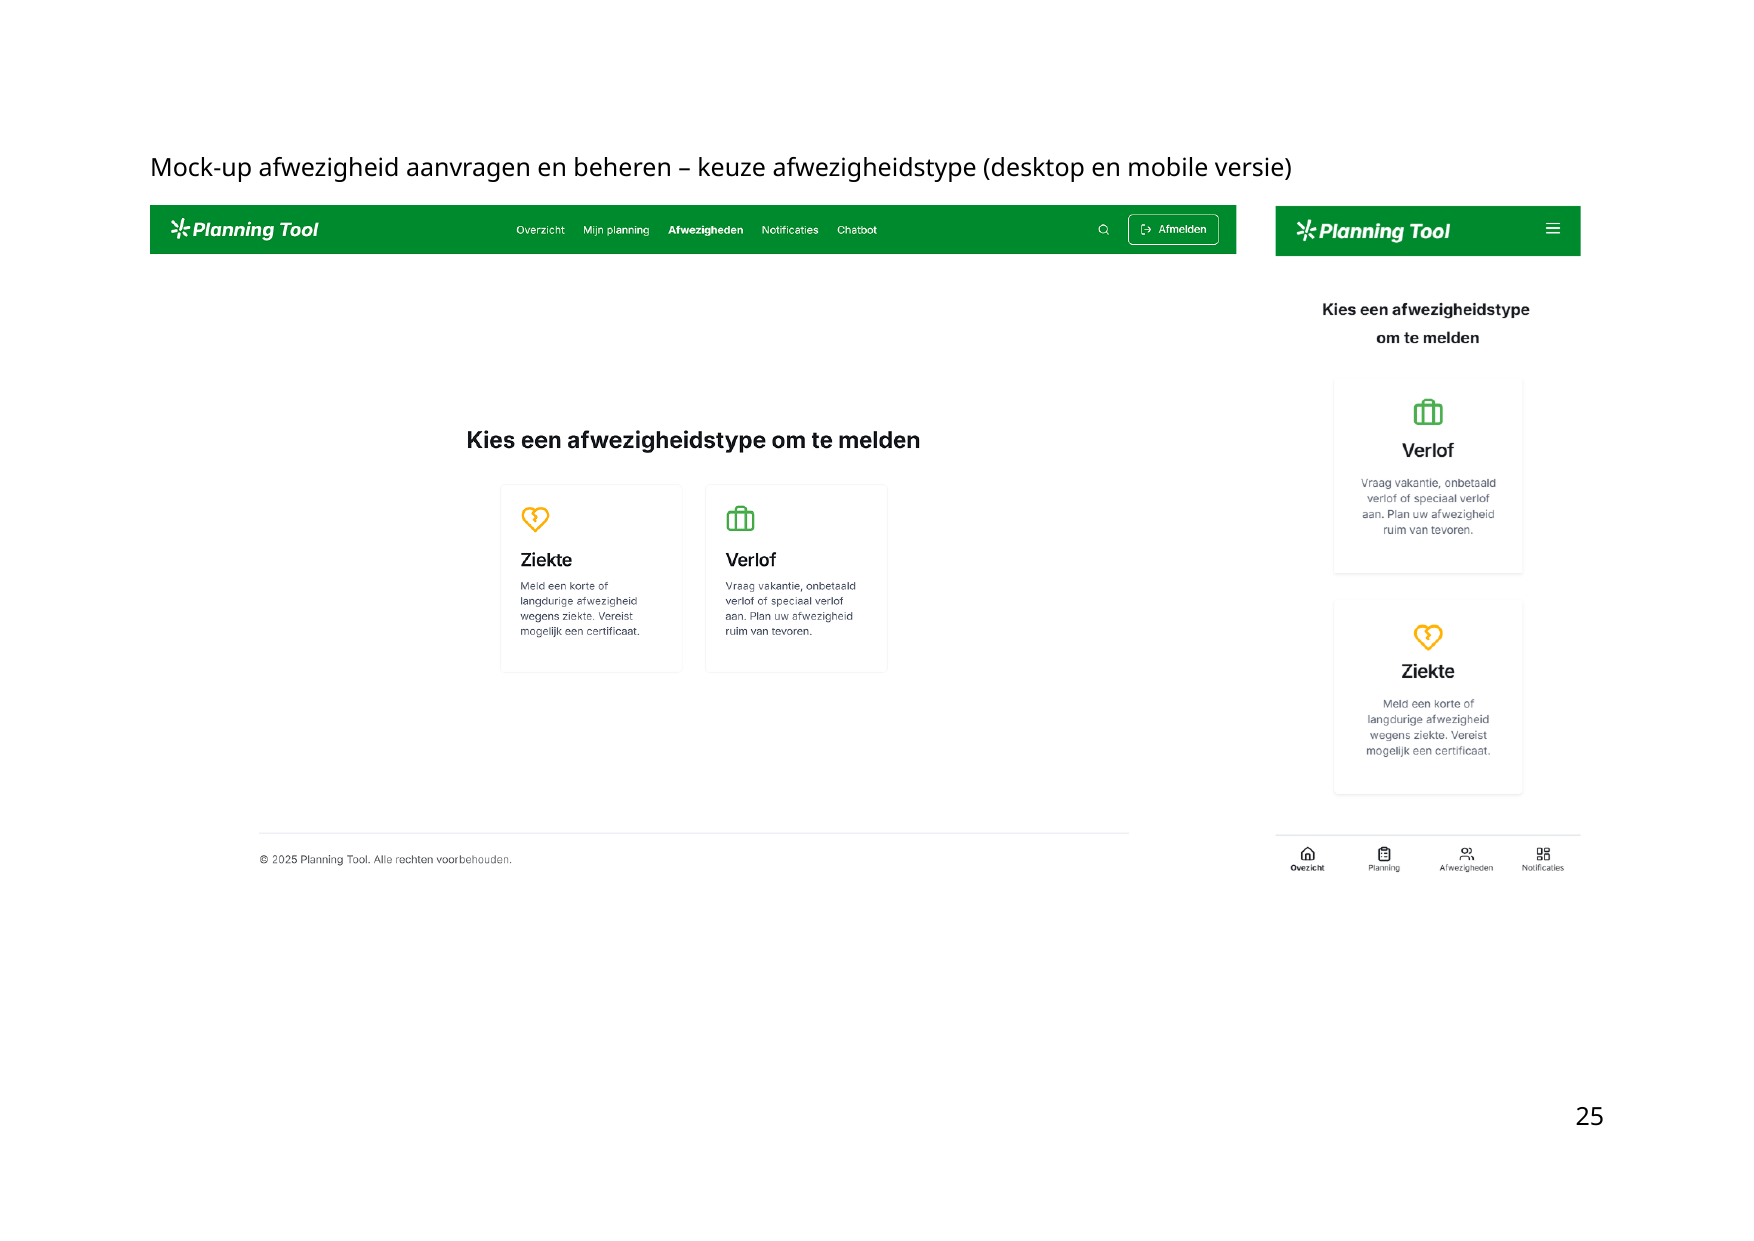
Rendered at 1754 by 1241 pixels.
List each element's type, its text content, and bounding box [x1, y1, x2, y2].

picture [150, 205, 1237, 885]
picture [1275, 205, 1581, 885]
text Mock-up afwezigheid aanvragen en beheren – keuze afwezigheidstype (desktop en mobile versie) [150, 150, 1604, 184]
